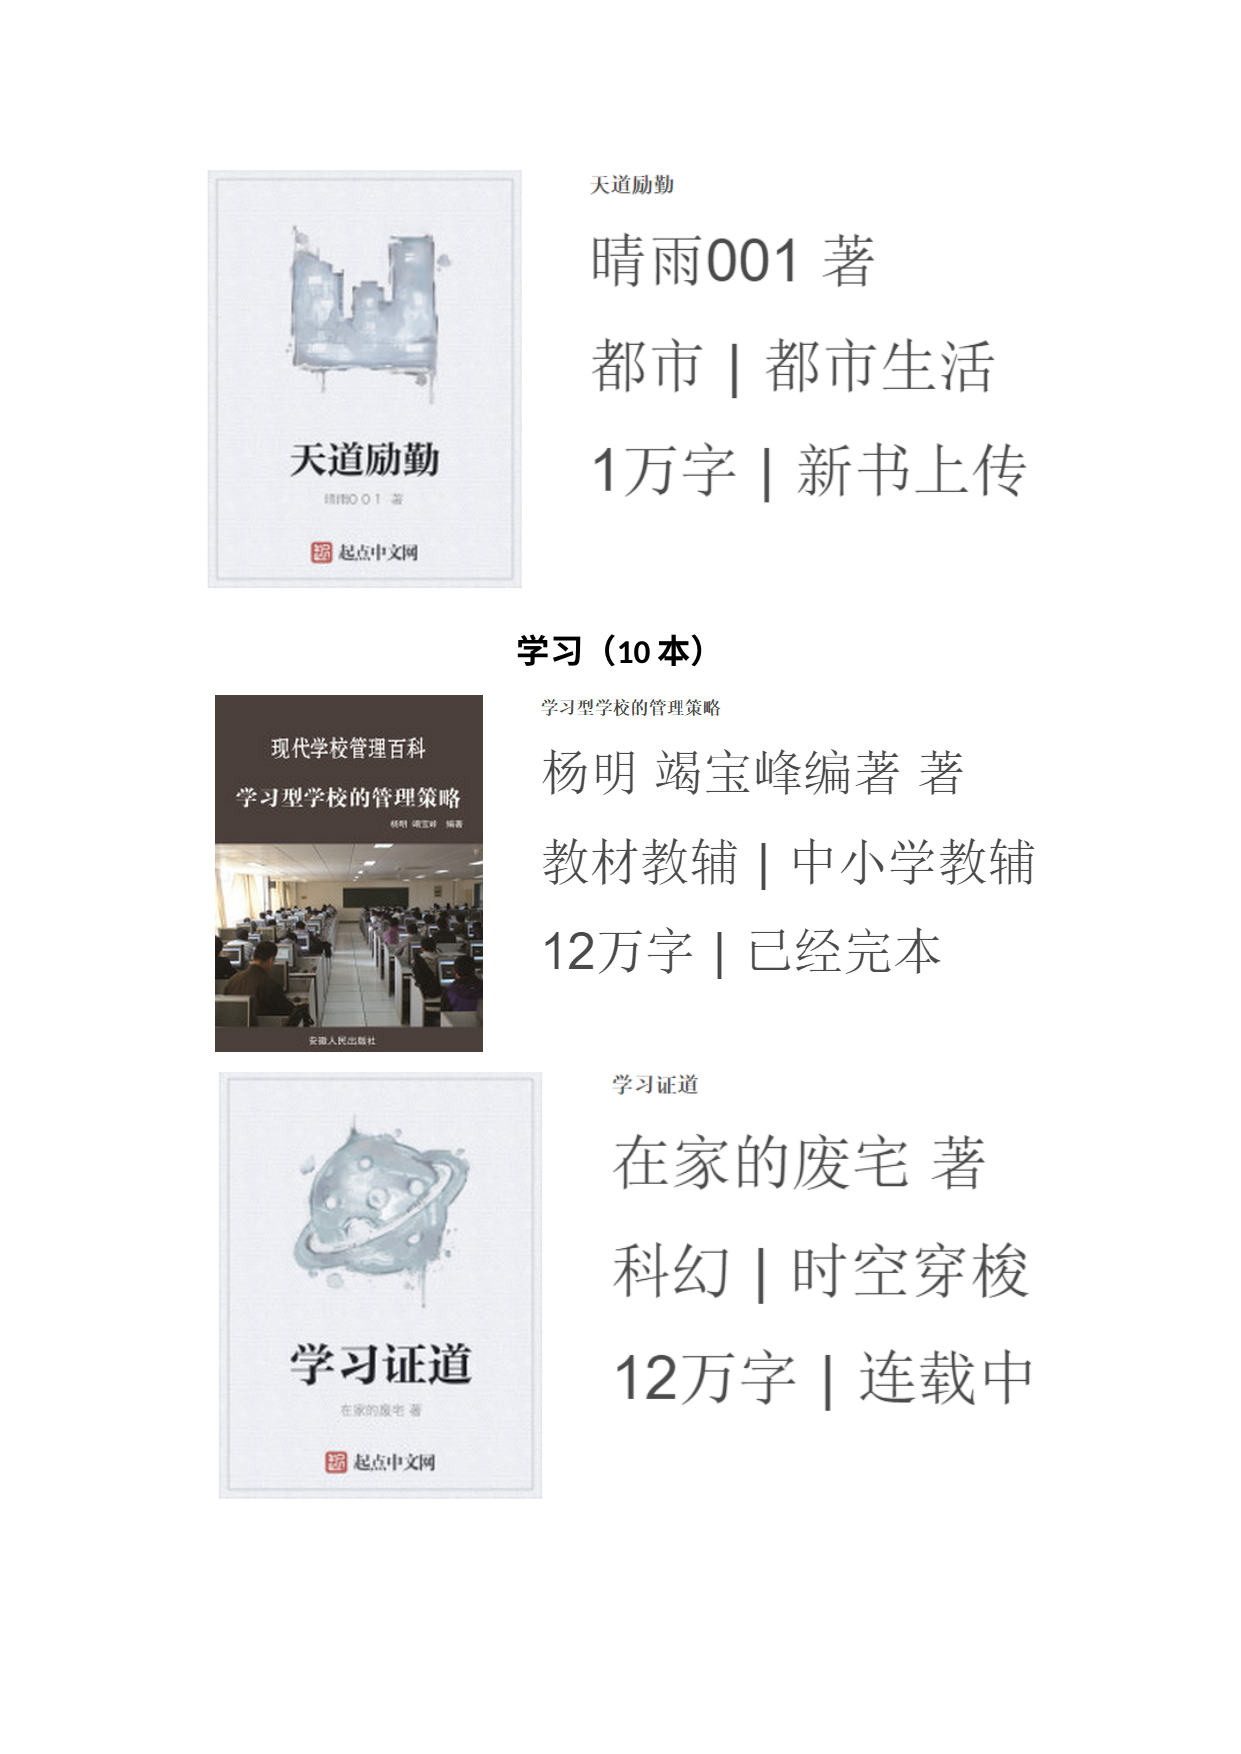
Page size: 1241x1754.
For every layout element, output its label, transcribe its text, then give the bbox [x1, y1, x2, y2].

picture [187, 1072, 1053, 1506]
picture [187, 682, 1053, 1063]
list 学习（10本） [187, 617, 1053, 682]
picture [187, 162, 1053, 602]
